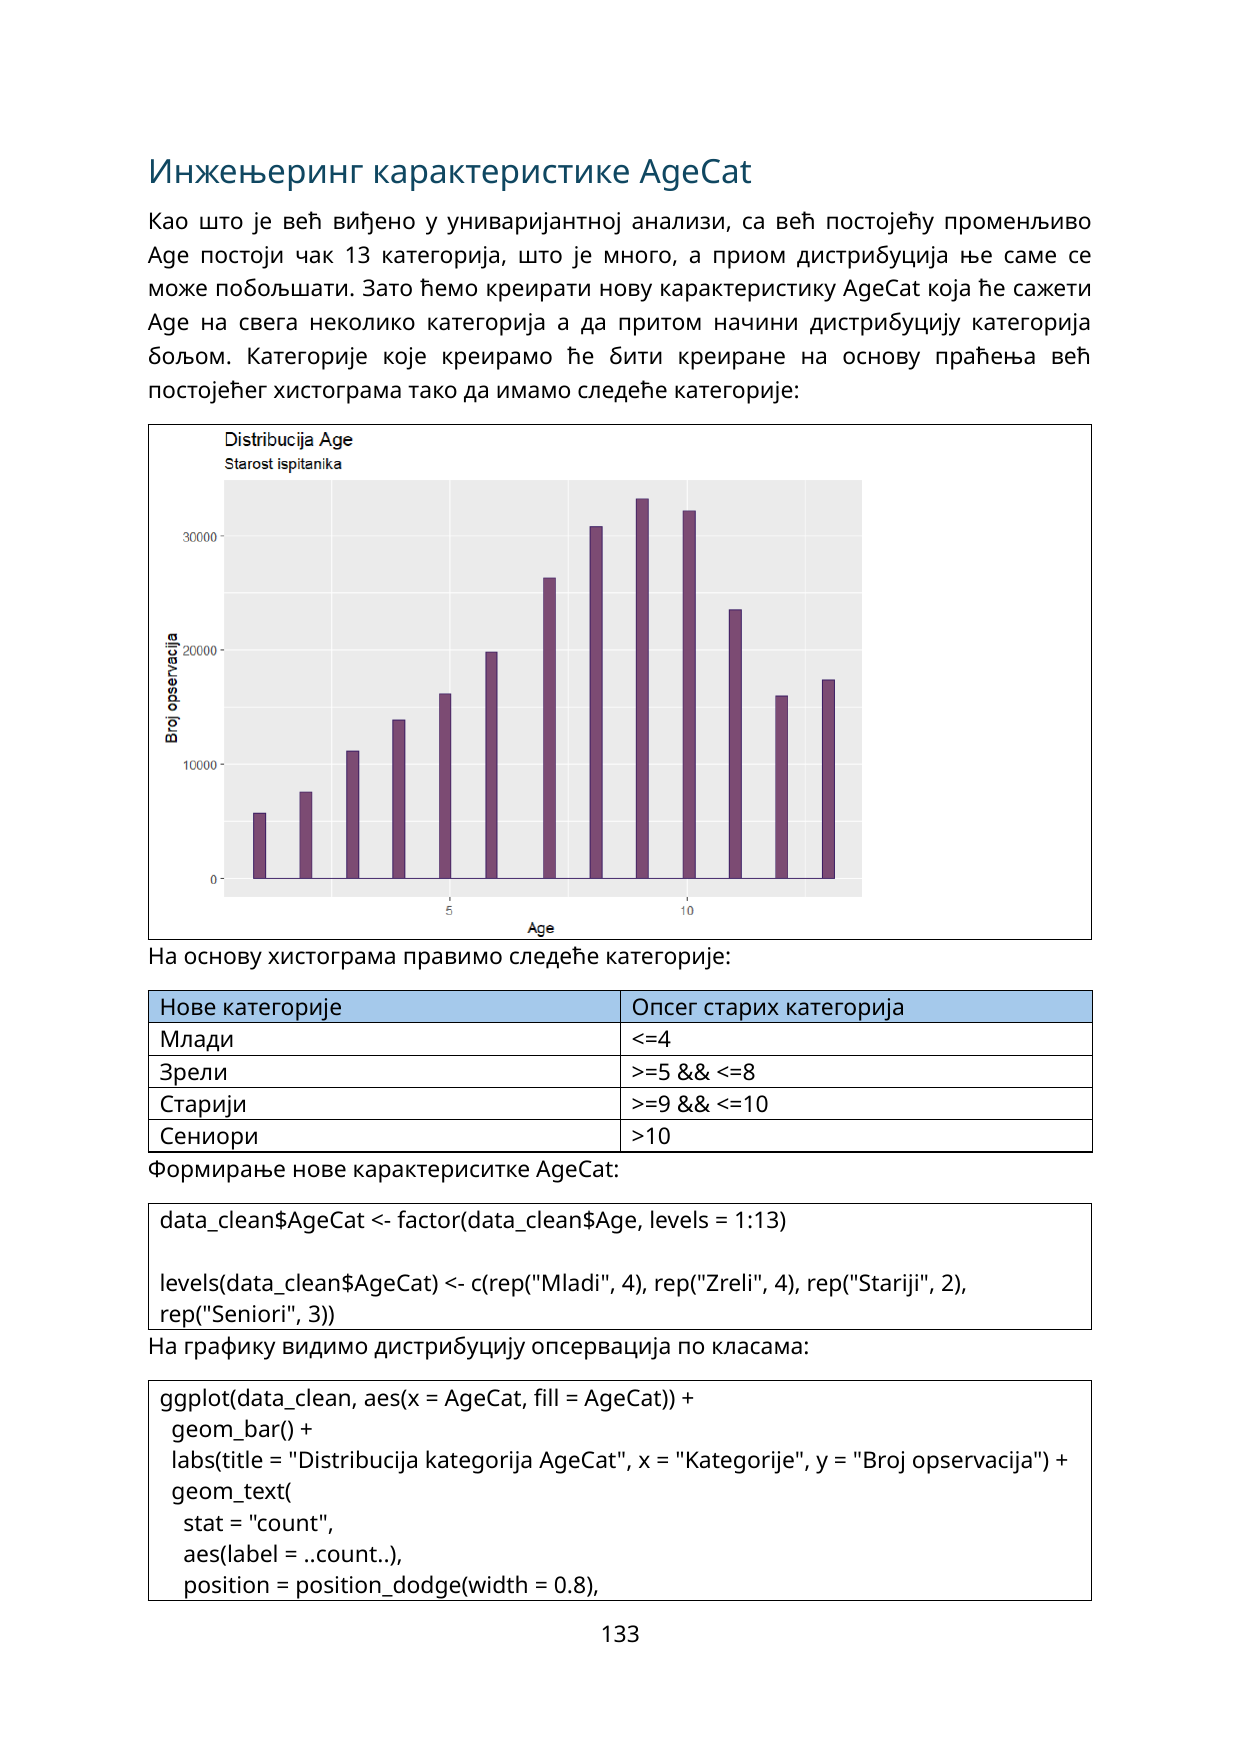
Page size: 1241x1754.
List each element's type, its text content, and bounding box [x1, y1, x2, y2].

table_cell >10 [621, 1120, 1092, 1151]
table_cell Зрели [149, 1056, 620, 1087]
table_cell >=9 && <=10 [621, 1088, 1092, 1119]
subtitle Инжењеринг карактеристике AgeCat [148, 148, 1093, 193]
text На графику видимо дистрибуцију опсервација по класама: [148, 1330, 1093, 1361]
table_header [149, 1381, 1091, 1600]
table_header [867, 425, 1091, 938]
text Формирање нове карактериситке AgeCat: [148, 1153, 1093, 1184]
picture [159, 425, 867, 939]
table_header Нове категорије [149, 991, 620, 1022]
table_cell <=4 [621, 1023, 1092, 1054]
table_cell Сениори [149, 1120, 620, 1151]
table_cell Старији [149, 1088, 620, 1119]
text На основу хистограма правимо следеће категорије: [148, 939, 1093, 971]
table_cell Млади [149, 1023, 620, 1054]
table_cell >=5 && <=8 [621, 1056, 1092, 1087]
table_header Опсег старих категорија [621, 991, 1092, 1022]
table_header data_clean$AgeCat <- factor(data_clean$Age, levels = 1:13) levels(data_clean$AgeCat) <- c(rep("Mladi", 4), rep("Zreli", 4), rep("Stariji", 2), rep("Seniori", 3)) [149, 1204, 1091, 1329]
table_header [149, 425, 159, 938]
text Као што је већ виђено у униваријантној анализи, са већ постојећу променљиво Age постоји чак 13 категорија, што је много, а приом дистрибуција ње саме се може побољшати. Зато ћемо креирати нову карактеристику AgeCat која ће сажети Аge на свега неколико категорија а да притом начини дистрибуцију категорија бољом. Категорије које креирамо ће бити креиране на основу праћења већ постојећег хистограма тако да имамо следеће категорије: [148, 205, 1093, 405]
